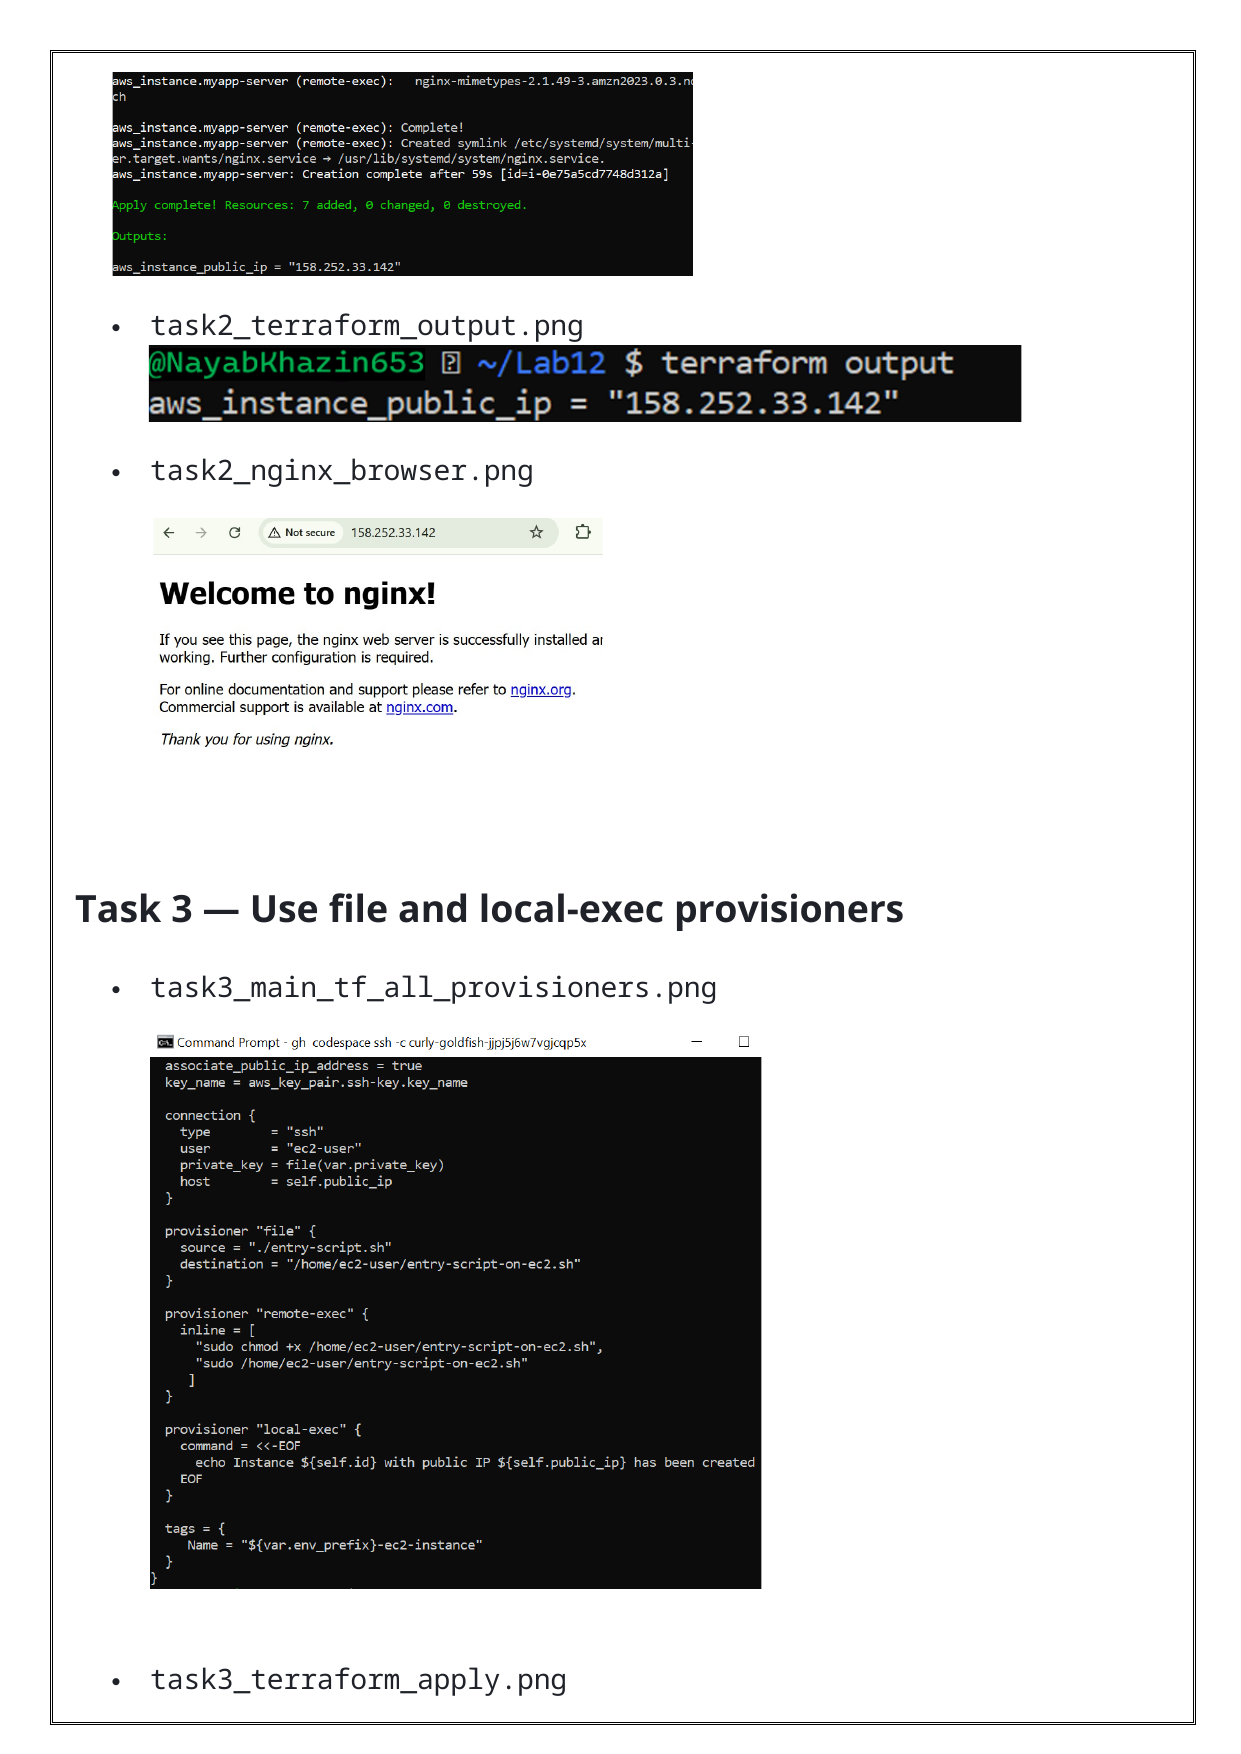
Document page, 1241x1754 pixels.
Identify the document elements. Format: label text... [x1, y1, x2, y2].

picture [148, 345, 1022, 422]
picture [153, 518, 603, 747]
list task3_terraform_apply.png [112, 1659, 1193, 1698]
picture [150, 1034, 762, 1589]
picture [112, 72, 693, 276]
subtitle Task 3 — Use file and local-exec provisioners [75, 883, 1193, 934]
list task3_main_tf_all_provisioners.png [112, 967, 1193, 1005]
list task2_terraform_output.png [112, 305, 1193, 343]
list task2_nginx_browser.png [112, 450, 1193, 488]
